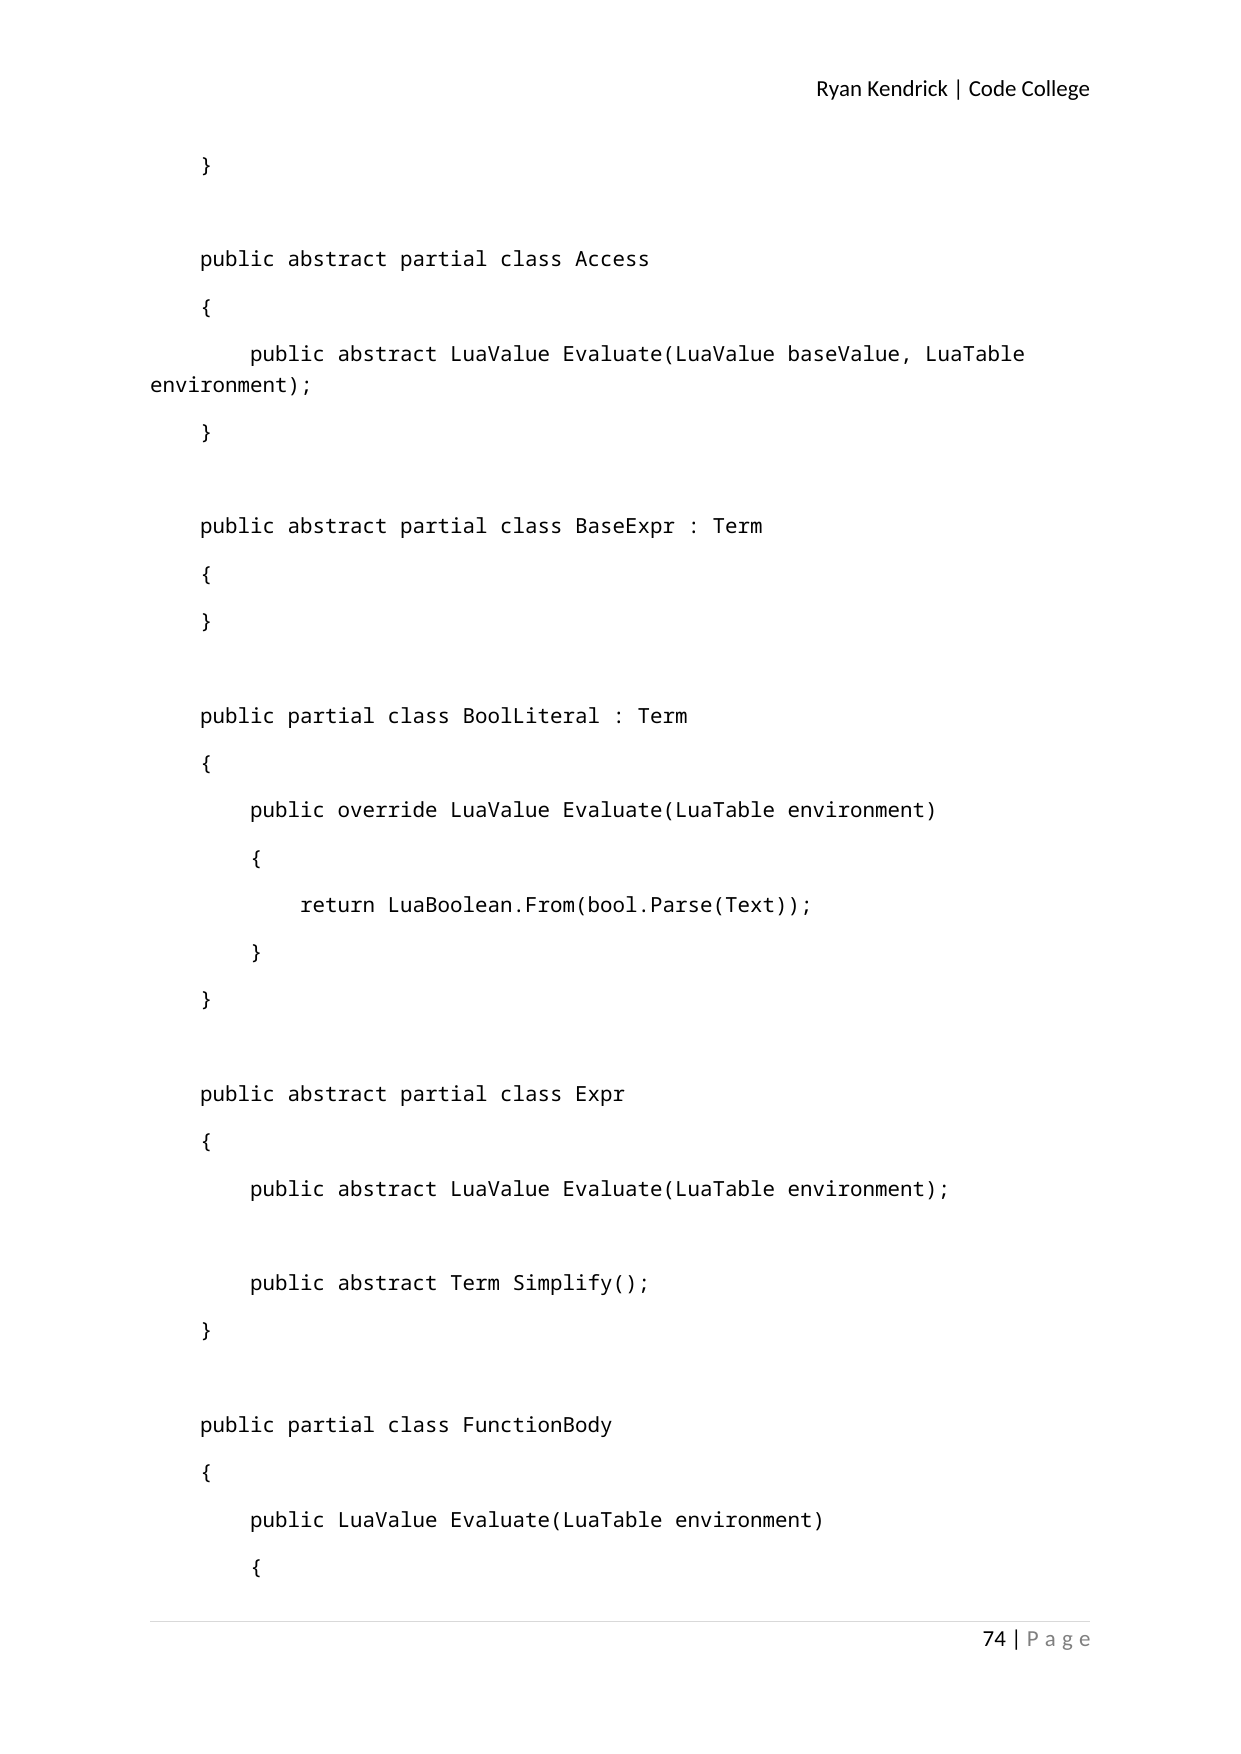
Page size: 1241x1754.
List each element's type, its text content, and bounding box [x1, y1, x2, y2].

text public LuaValue Evaluate(LuaTable environment) [150, 1505, 1090, 1533]
text { [150, 292, 1090, 320]
text { [150, 748, 1090, 777]
text } [150, 606, 1090, 635]
text { [150, 1126, 1090, 1155]
text } [150, 984, 1090, 1013]
text { [150, 559, 1090, 587]
text { [150, 843, 1090, 871]
text public partial class BoolLiteral : Term [150, 701, 1090, 729]
text } [150, 150, 1090, 178]
text public override LuaValue Evaluate(LuaTable environment) [150, 795, 1090, 824]
text } [150, 937, 1090, 966]
text public partial class FunctionBody [150, 1410, 1090, 1439]
text return LuaBoolean.From(bool.Parse(Text)); [150, 890, 1090, 918]
text { [150, 1552, 1090, 1581]
text public abstract partial class Access [150, 244, 1090, 273]
text { [150, 1457, 1090, 1486]
text public abstract LuaValue Evaluate(LuaValue baseValue, LuaTable environment); [150, 339, 1090, 398]
text public abstract partial class Expr [150, 1079, 1090, 1108]
text public abstract partial class BaseExpr : Term [150, 512, 1090, 540]
text public abstract Term Simplify(); [150, 1268, 1090, 1297]
text } [150, 1316, 1090, 1344]
text } [150, 417, 1090, 446]
text public abstract LuaValue Evaluate(LuaTable environment); [150, 1174, 1090, 1202]
